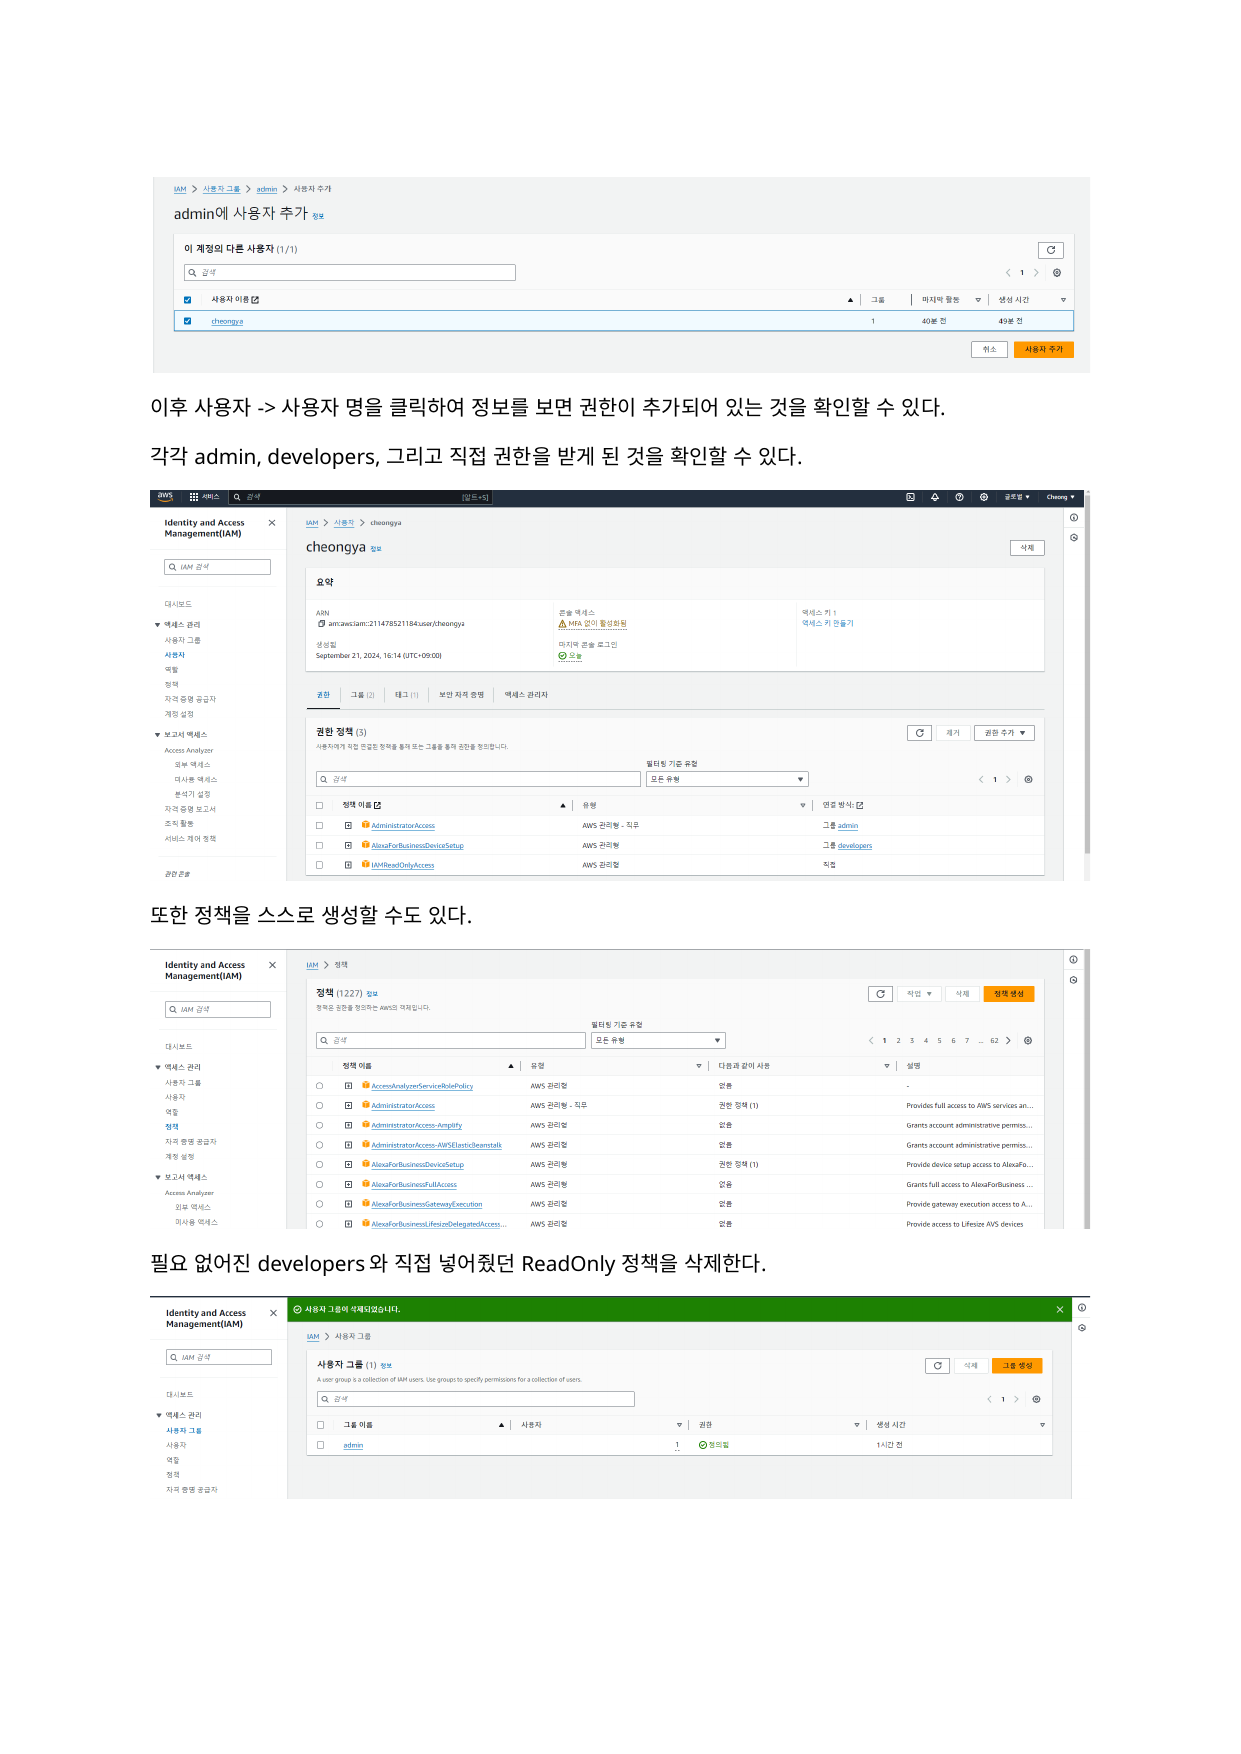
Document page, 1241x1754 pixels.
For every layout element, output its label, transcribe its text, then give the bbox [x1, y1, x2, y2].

text 필요 없어진 developers와 직접 넣어줬던 ReadOnly 정책을 삭제한다. [150, 1247, 1090, 1278]
text 또한 정책을 스스로 생성할 수도 있다. [150, 900, 1090, 930]
picture [150, 1296, 1091, 1499]
text 이후 사용자 -> 사용자 명을 클릭하여 정보를 보면 권한이 추가되어 있는 것을 확인할 수 있다. [150, 391, 1090, 422]
picture [150, 949, 1091, 1229]
picture [150, 177, 1091, 373]
text 각각 admin, developers, 그리고 직접 권한을 받게 된 것을 확인할 수 있다. [150, 441, 1090, 471]
picture [150, 490, 1091, 881]
